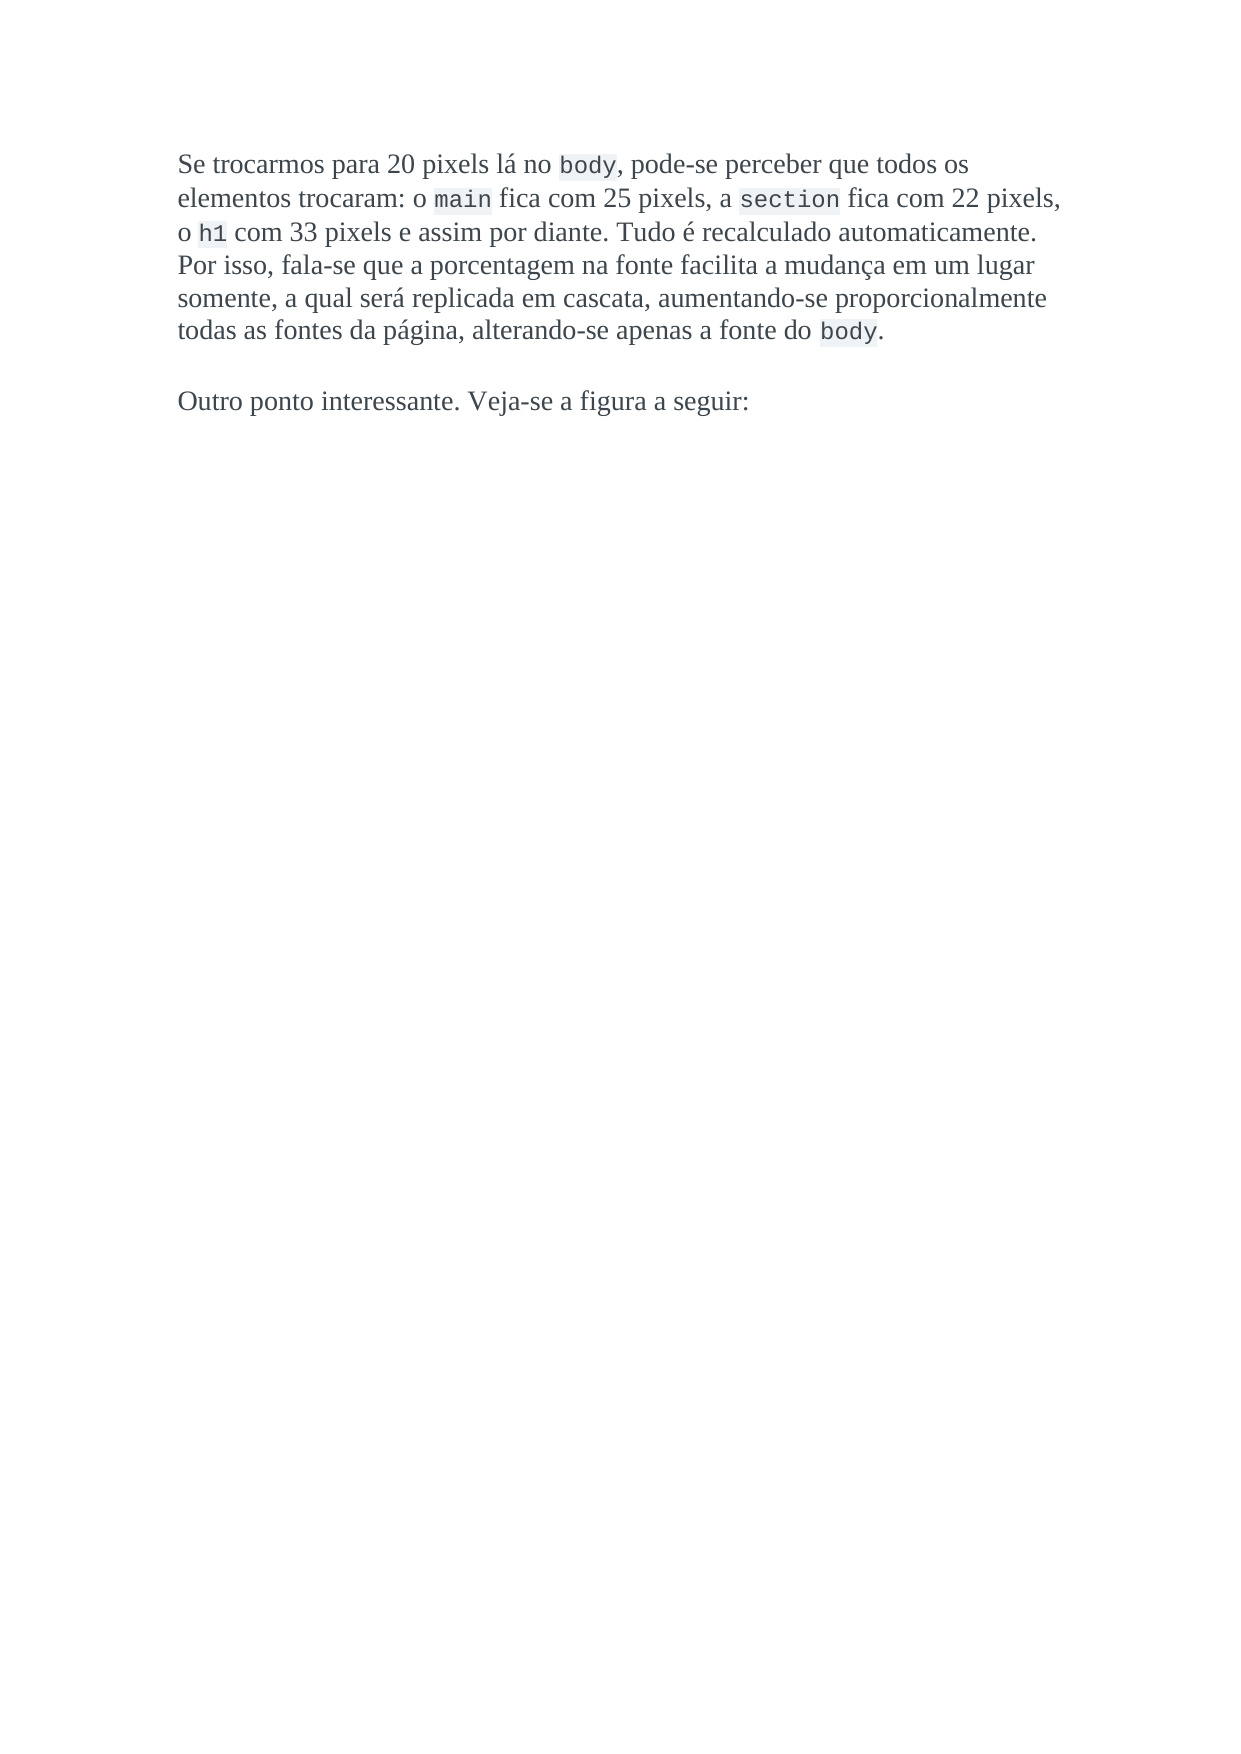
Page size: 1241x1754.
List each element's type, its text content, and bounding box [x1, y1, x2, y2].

text Outro ponto interessante. Veja-se a figura a seguir: [177, 384, 1063, 416]
text Por isso, fala-se que a porcentagem na fonte facilita a mudança em um lugar somente, a qual será replicada em cascata, aumentando-se proporcionalmente todas as fontes da página, alterando-se apenas a fonte do body. [177, 248, 1063, 347]
text Se trocarmos para 20 pixels lá no body, pode-se perceber que todos os elementos trocaram: o main fica com 25 pixels, a section fica com 22 pixels, o h1 com 33 pixels e assim por diante. Tudo é recalculado automaticamente. [177, 148, 1063, 248]
